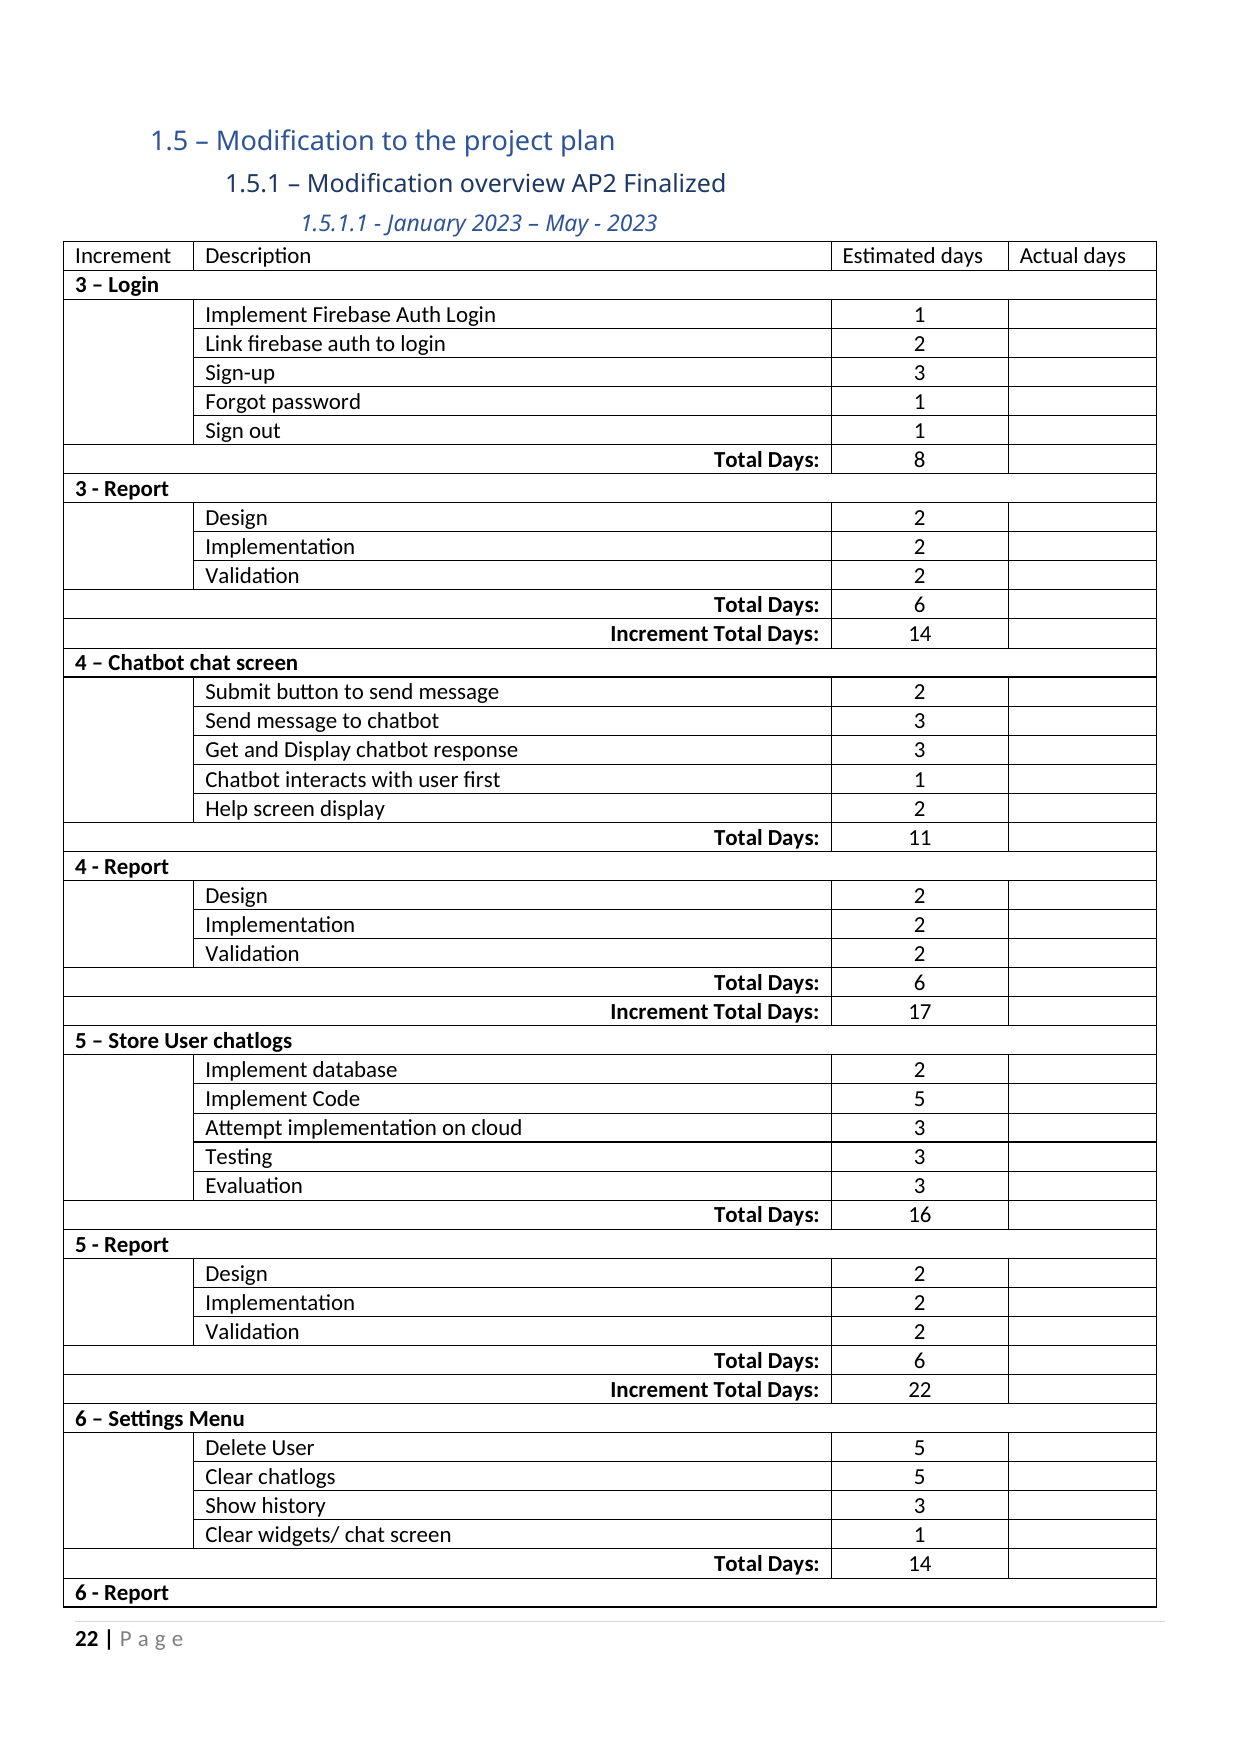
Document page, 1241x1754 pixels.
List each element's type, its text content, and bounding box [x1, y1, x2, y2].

table_cell [1009, 503, 1156, 531]
table_cell 5 [832, 1462, 1008, 1490]
table_cell [64, 1055, 193, 1199]
table_cell 2 [832, 794, 1008, 822]
table_cell Sign-up [194, 358, 831, 386]
table_cell [1009, 619, 1156, 647]
table_cell 3 [832, 707, 1008, 734]
table_cell 5 – Store User chatlogs [64, 1026, 1156, 1054]
table_cell 22 [832, 1375, 1008, 1403]
table_cell 17 [832, 997, 1008, 1025]
table_cell [1009, 736, 1156, 764]
table_cell 3 - Report [64, 474, 1156, 502]
table_cell Total Days: [64, 968, 831, 996]
table_cell [1009, 881, 1156, 909]
table_cell 1 [832, 300, 1008, 328]
table_cell Testing [194, 1143, 831, 1171]
table_cell Attempt implementation on cloud [194, 1114, 831, 1141]
table_cell 14 [832, 1549, 1008, 1577]
table_cell Chatbot interacts with user first [194, 765, 831, 793]
table_cell Link firebase auth to login [194, 329, 831, 357]
table_cell [64, 300, 193, 444]
table_cell 3 [832, 1491, 1008, 1519]
table_cell 2 [832, 678, 1008, 706]
table_cell [1009, 445, 1156, 473]
table_cell [1009, 1317, 1156, 1345]
table_cell Design [194, 1259, 831, 1287]
table_cell Validation [194, 939, 831, 967]
table_cell [1009, 678, 1156, 706]
table_cell 2 [832, 561, 1008, 589]
table_cell Implementation [194, 910, 831, 938]
table_cell [1009, 1375, 1156, 1403]
table_cell Increment Total Days: [64, 997, 831, 1025]
table_cell [1009, 997, 1156, 1025]
table_cell 2 [832, 881, 1008, 909]
table_cell [1009, 1288, 1156, 1316]
table_cell 4 - Report [64, 852, 1156, 880]
table_cell [1009, 1462, 1156, 1490]
table_cell [1009, 329, 1156, 357]
table_cell 3 [832, 358, 1008, 386]
table_cell [1009, 794, 1156, 822]
table_cell [1009, 1143, 1156, 1171]
table_cell 6 – Settings Menu [64, 1404, 1156, 1432]
table_cell [1009, 1172, 1156, 1199]
table_cell [64, 1259, 193, 1345]
table_cell 2 [832, 329, 1008, 357]
table_cell [64, 678, 193, 822]
table_cell [1009, 765, 1156, 793]
table_cell 1 [832, 416, 1008, 444]
table_cell [1009, 561, 1156, 589]
table_cell Validation [194, 1317, 831, 1345]
table_cell [1009, 1055, 1156, 1083]
table_cell Delete User [194, 1433, 831, 1461]
table_cell 16 [832, 1201, 1008, 1229]
table_cell Implementation [194, 1288, 831, 1316]
table_cell 11 [832, 823, 1008, 851]
subtitle 1.5.1.1 - January 2023 – May - 2023 [75, 207, 1165, 238]
table_cell Total Days: [64, 1549, 831, 1577]
table_cell Clear widgets/ chat screen [194, 1520, 831, 1548]
table_cell 6 - Report [64, 1579, 1156, 1606]
table_cell Forgot password [194, 387, 831, 415]
table_cell Evaluation [194, 1172, 831, 1199]
table_cell 5 [832, 1084, 1008, 1112]
table_cell Increment Total Days: [64, 1375, 831, 1403]
table_cell [1009, 1346, 1156, 1374]
table_cell 14 [832, 619, 1008, 647]
table_cell 5 [832, 1433, 1008, 1461]
table_cell Design [194, 881, 831, 909]
table_cell 3 [832, 1114, 1008, 1141]
table_cell 2 [832, 503, 1008, 531]
table_cell Validation [194, 561, 831, 589]
table_cell [1009, 358, 1156, 386]
table_cell [1009, 1520, 1156, 1548]
table_cell 3 [832, 1143, 1008, 1171]
table_cell [64, 503, 193, 589]
table_cell Submit button to send message [194, 678, 831, 706]
table_cell 6 [832, 968, 1008, 996]
table_cell Design [194, 503, 831, 531]
table_cell Implement database [194, 1055, 831, 1083]
table_cell 1 [832, 1520, 1008, 1548]
table_cell 8 [832, 445, 1008, 473]
table_cell 2 [832, 1288, 1008, 1316]
table_cell [1009, 1114, 1156, 1141]
table_cell Total Days: [64, 590, 831, 618]
table_cell [1009, 1259, 1156, 1287]
table_cell [64, 881, 193, 967]
table_cell 3 [832, 736, 1008, 764]
table_cell 2 [832, 910, 1008, 938]
table_cell Total Days: [64, 1346, 831, 1374]
table_cell Send message to chatbot [194, 707, 831, 734]
table_cell [1009, 968, 1156, 996]
table_cell Show history [194, 1491, 831, 1519]
table_cell Increment Total Days: [64, 619, 831, 647]
subtitle 1.5.1 – Modification overview AP2 Finalized [75, 166, 1165, 200]
table_header Description [194, 242, 831, 269]
subtitle 1.5 – Modification to the project plan [75, 122, 1165, 159]
table_cell 2 [832, 1317, 1008, 1345]
table_header Estimated days [832, 242, 1008, 269]
table_cell Implement Firebase Auth Login [194, 300, 831, 328]
table_cell Implement Code [194, 1084, 831, 1112]
table_cell Help screen display [194, 794, 831, 822]
table_cell 2 [832, 1055, 1008, 1083]
table_cell 3 [832, 1172, 1008, 1199]
table_cell 1 [832, 387, 1008, 415]
table_cell 2 [832, 1259, 1008, 1287]
table_cell [1009, 1084, 1156, 1112]
table_cell Total Days: [64, 1201, 831, 1229]
table_cell Clear chatlogs [194, 1462, 831, 1490]
table_header Actual days [1009, 242, 1156, 269]
table_cell [1009, 590, 1156, 618]
table_cell [1009, 532, 1156, 560]
table_cell 6 [832, 1346, 1008, 1374]
table_cell [1009, 300, 1156, 328]
table_cell 6 [832, 590, 1008, 618]
table_cell 2 [832, 939, 1008, 967]
table_cell 3 – Login [64, 271, 1156, 299]
table_cell [64, 1433, 193, 1548]
table_cell [1009, 1549, 1156, 1577]
table_cell Get and Display chatbot response [194, 736, 831, 764]
table_cell Sign out [194, 416, 831, 444]
table_cell [1009, 387, 1156, 415]
table_cell 4 – Chatbot chat screen [64, 649, 1156, 676]
table_cell [1009, 1201, 1156, 1229]
table_cell 2 [832, 532, 1008, 560]
table_cell [1009, 1433, 1156, 1461]
table_cell [1009, 910, 1156, 938]
table_cell Implementation [194, 532, 831, 560]
table_cell 1 [832, 765, 1008, 793]
table_cell [1009, 1491, 1156, 1519]
table_cell [1009, 823, 1156, 851]
table_cell 5 - Report [64, 1230, 1156, 1258]
table_cell [1009, 416, 1156, 444]
table_cell Total Days: [64, 823, 831, 851]
table_cell [1009, 939, 1156, 967]
table_cell Total Days: [64, 445, 831, 473]
table_cell [1009, 707, 1156, 734]
table_header Increment [64, 242, 193, 269]
